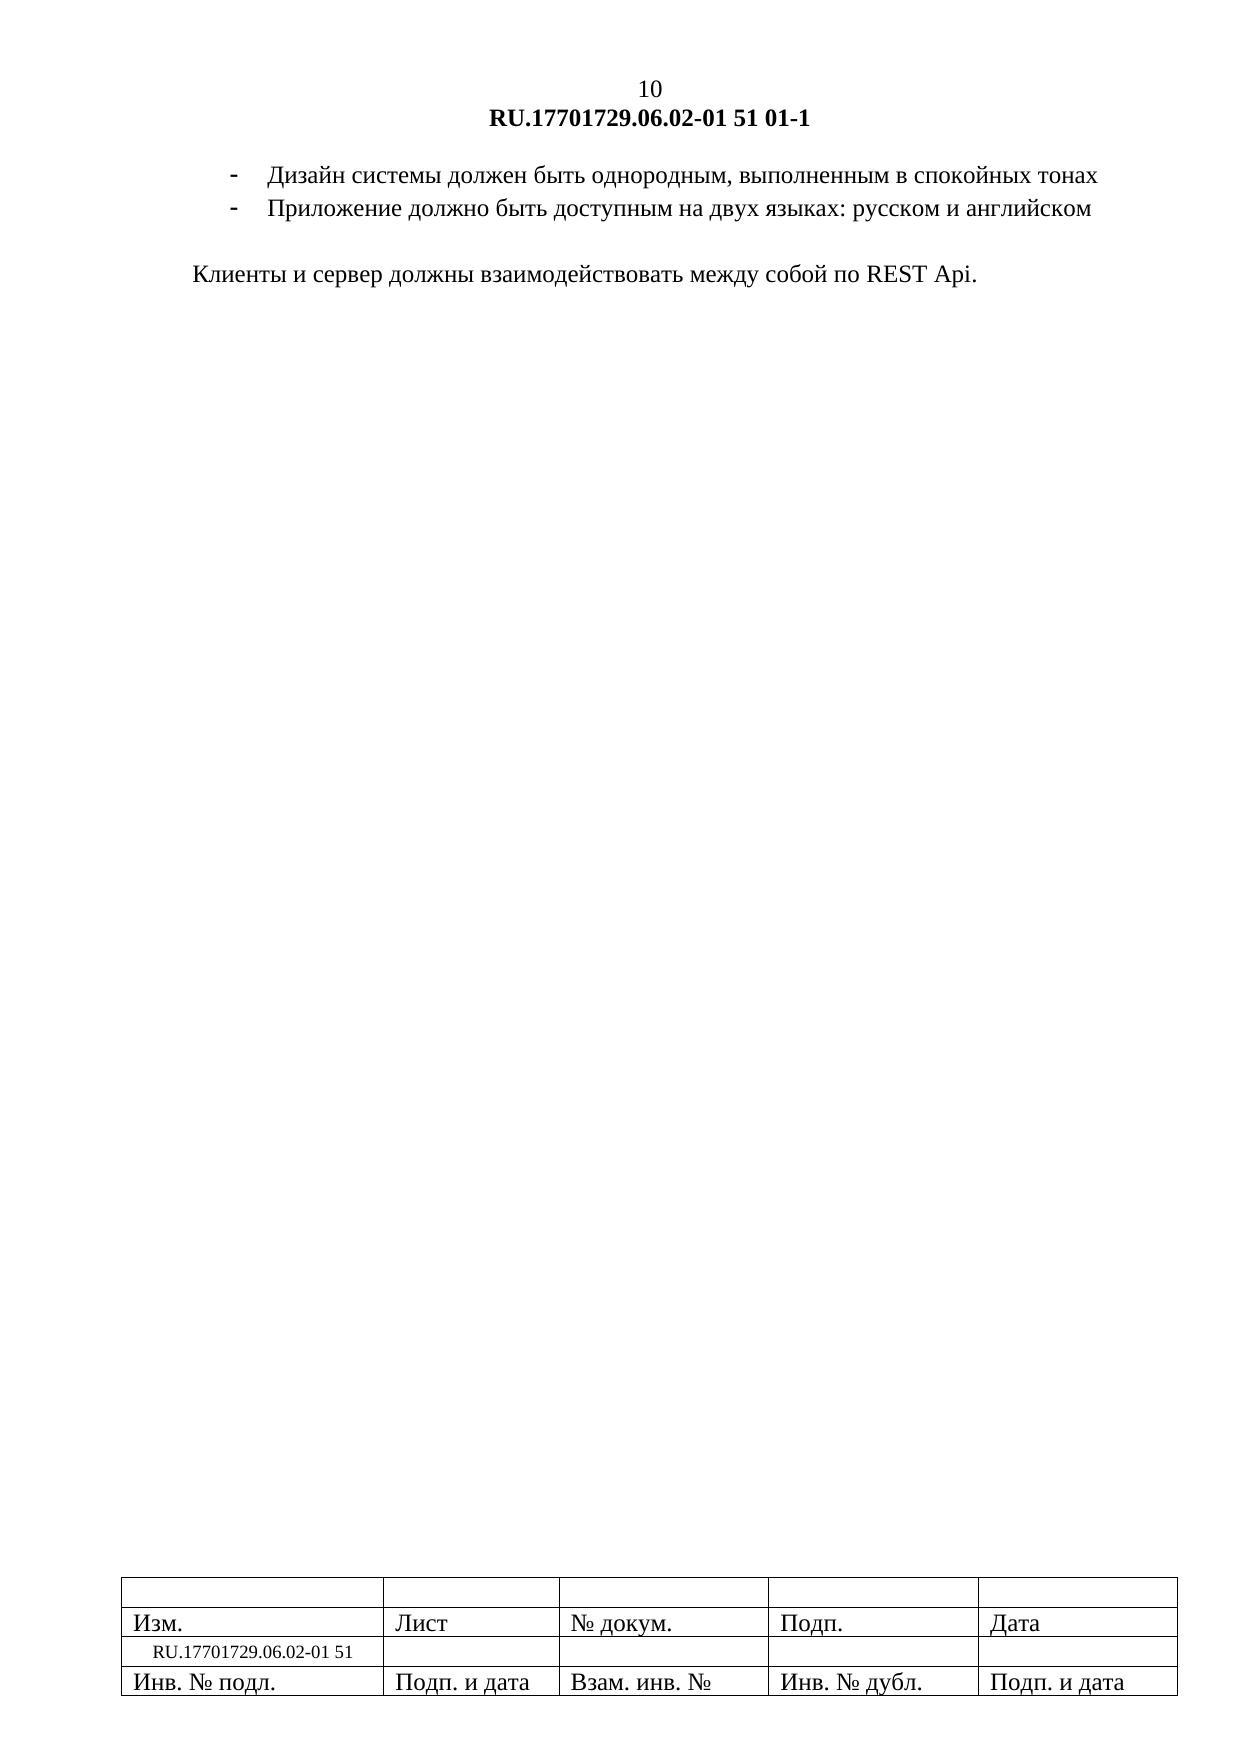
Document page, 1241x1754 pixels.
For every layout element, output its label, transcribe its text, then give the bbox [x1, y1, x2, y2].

list Дизайн системы должен быть однородным, выполненным в спокойных тонах [229, 160, 1181, 189]
text Клиенты и сервер должны взаимодействовать между собой по REST Api. [118, 259, 1181, 288]
list Приложение должно быть доступным на двух языках: русском и английском [229, 193, 1181, 222]
